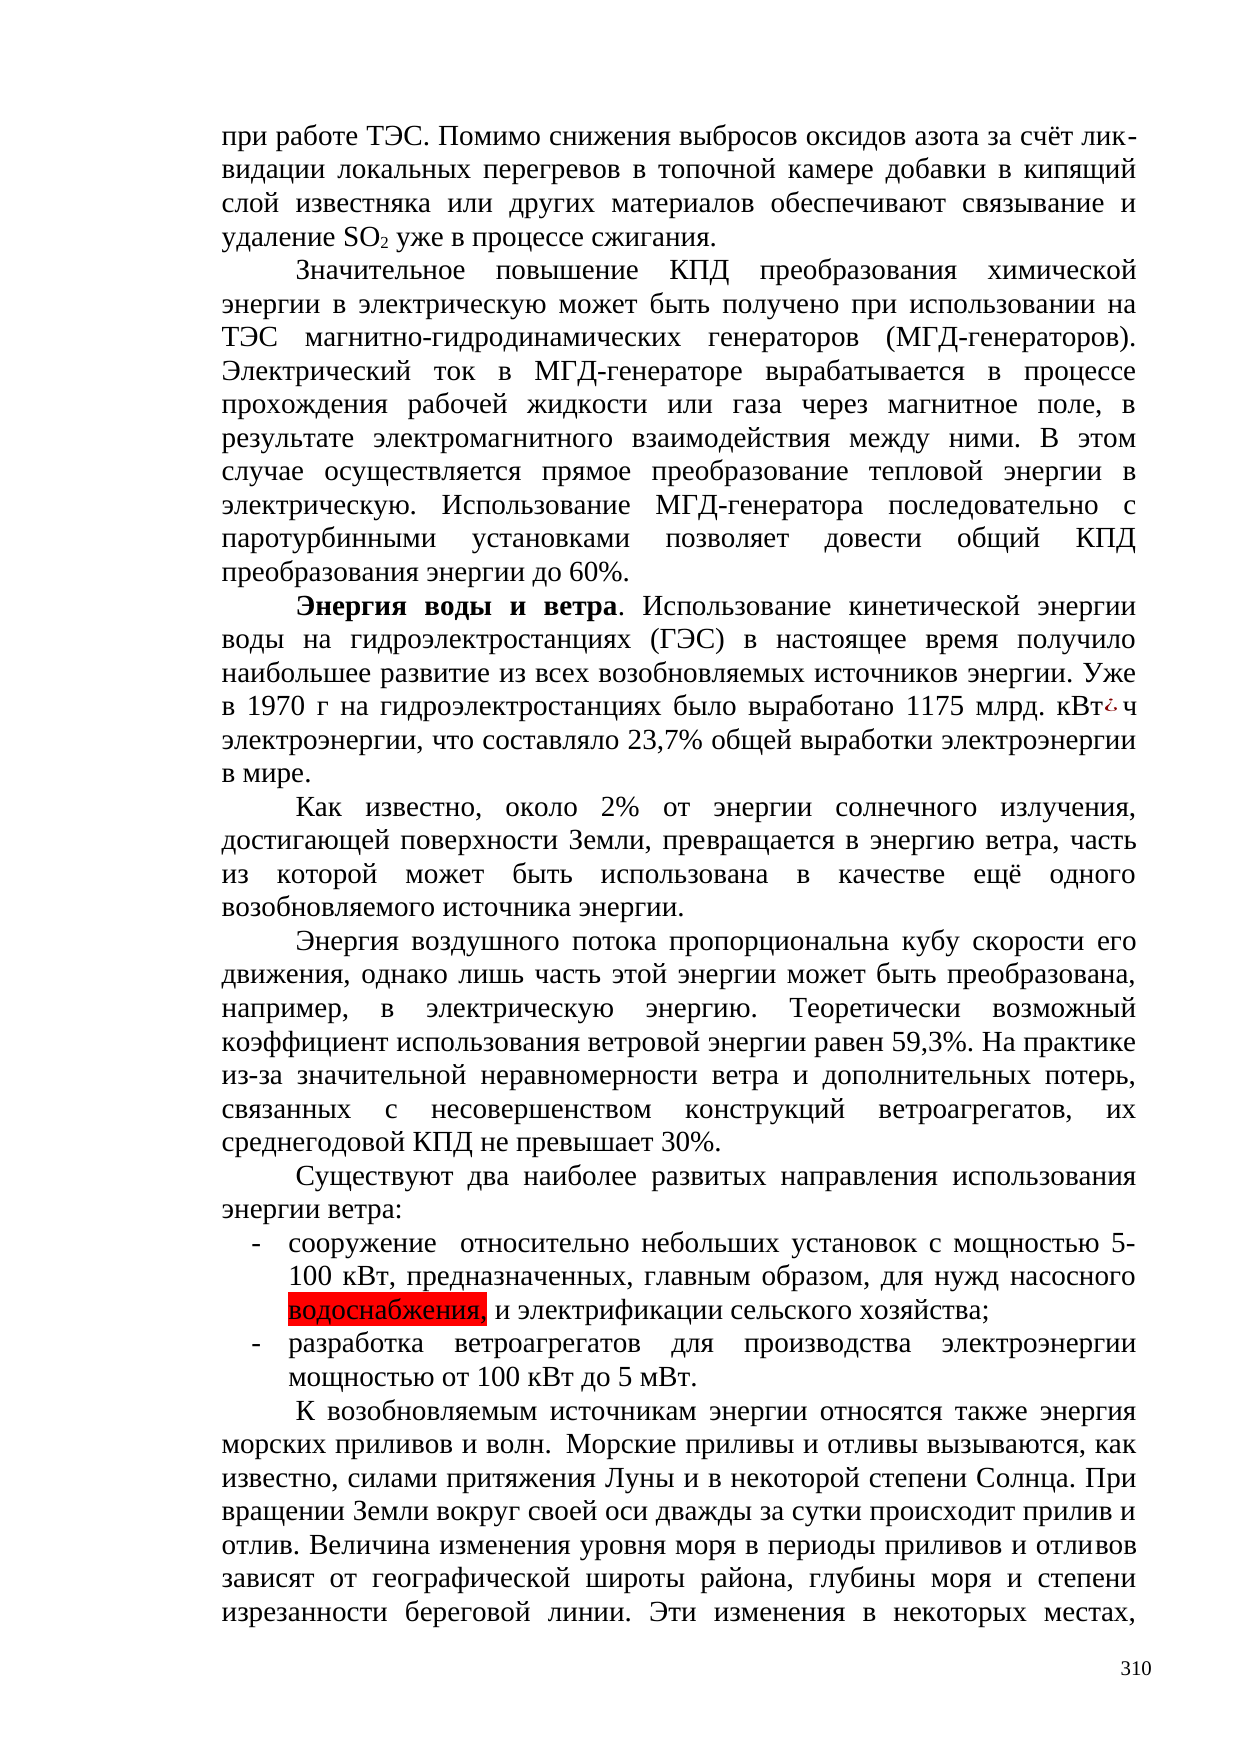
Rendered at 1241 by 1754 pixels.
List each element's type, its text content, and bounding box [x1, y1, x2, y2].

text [221, 1393, 1137, 1627]
text Как известно, около 2% от энергии солнечного излучения, достигающей поверхности Земли, превращается в энергию ветра, часть из которой может быть использована в качестве ещё одного возобновляемого источника энергии. [221, 789, 1137, 923]
list сооружение относительно небольших установок с мощностью 5-100 кВт, предназначенных, главным образом, для нужд насосного водоснабжения, и электрификации сельского хозяйства; [251, 1225, 1137, 1326]
text Существуют два наиболее развитых направления использования энергии ветра: [221, 1158, 1137, 1225]
text Значительное повышение КПД преобразования химической энергии в электрическую может быть получено при использовании на ТЭС магнитно-гидродинамических генераторов (МГД-генераторов). Электрический ток в МГД-генераторе вырабатывается в процессе прохождения рабочей жидкости или газа через магнитное поле, в результате электромагнитного взаимодействия между ними. В этом случае осуществляется прямое преобразование тепловой энергии в электрическую. Использование МГД-генератора последовательно с паротурбинными установками позволяет довести общий КПД преобразования энергии до 60%. [221, 252, 1137, 588]
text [221, 118, 1137, 252]
list разработка ветроагрегатов для производства электроэнергии мощностью от 100 кВт до 5 мВт. [251, 1326, 1137, 1393]
text Энергия воды и ветра. Использование кинетической энергии воды на гидроэлектростанциях (ГЭС) в настоящее время получило наибольшее развитие из всех возобновляемых источников энергии. Уже в 1970 г на гидроэлектростанциях было выработано 1175 млрд. кВтч электроэнергии, что составляло 23,7% общей выработки электроэнергии в мире. [221, 588, 1137, 789]
text Энергия воздушного потока пропорциональна кубу скорости его движения, однако лишь часть этой энергии может быть преобразована, например, в электрическую энергию. Теоретически возможный коэффициент использования ветровой энергии равен 59,3%. На практике из-за значительной неравномерности ветра и дополнительных потерь, связанных с несовершенством конструкций ветроагрегатов, их среднегодовой КПД не превышает 30%. [221, 923, 1137, 1158]
